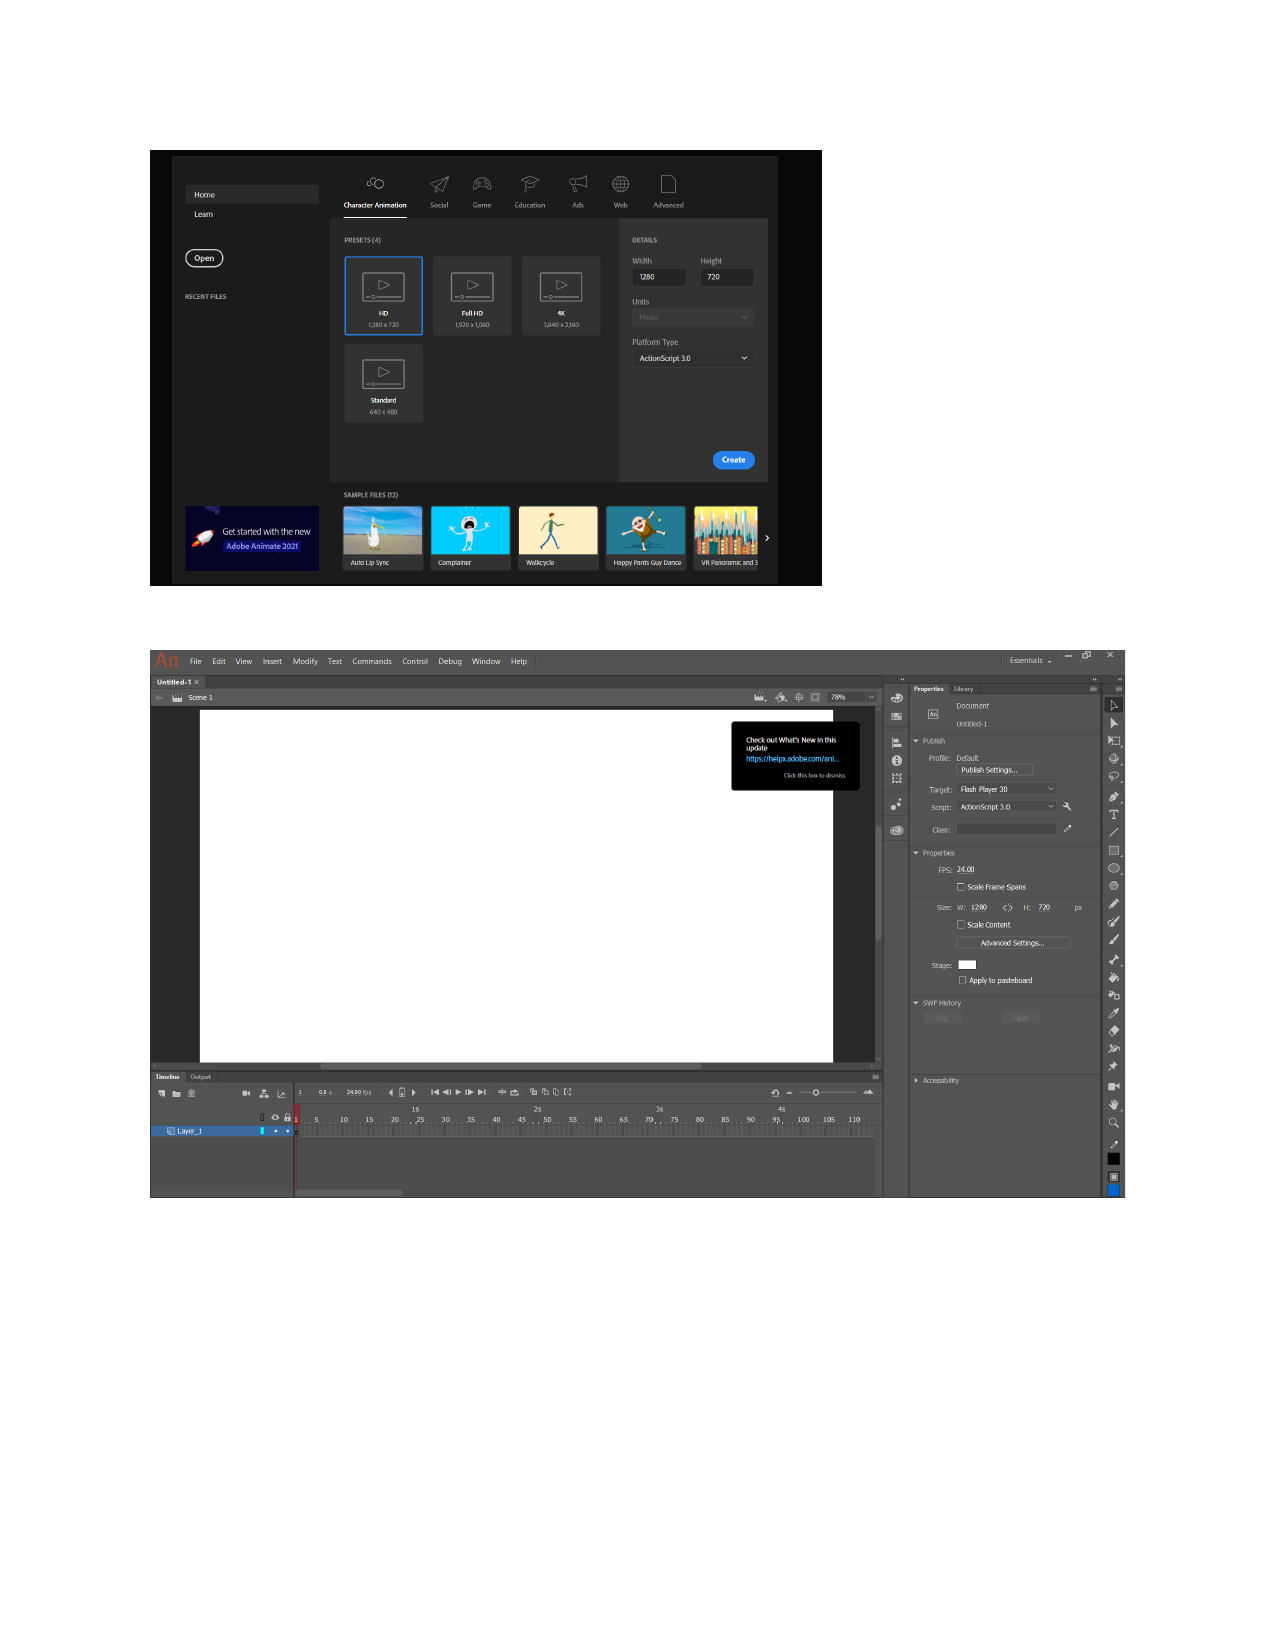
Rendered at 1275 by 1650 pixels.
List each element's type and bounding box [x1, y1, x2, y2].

picture [150, 650, 1125, 1198]
picture [150, 150, 822, 586]
